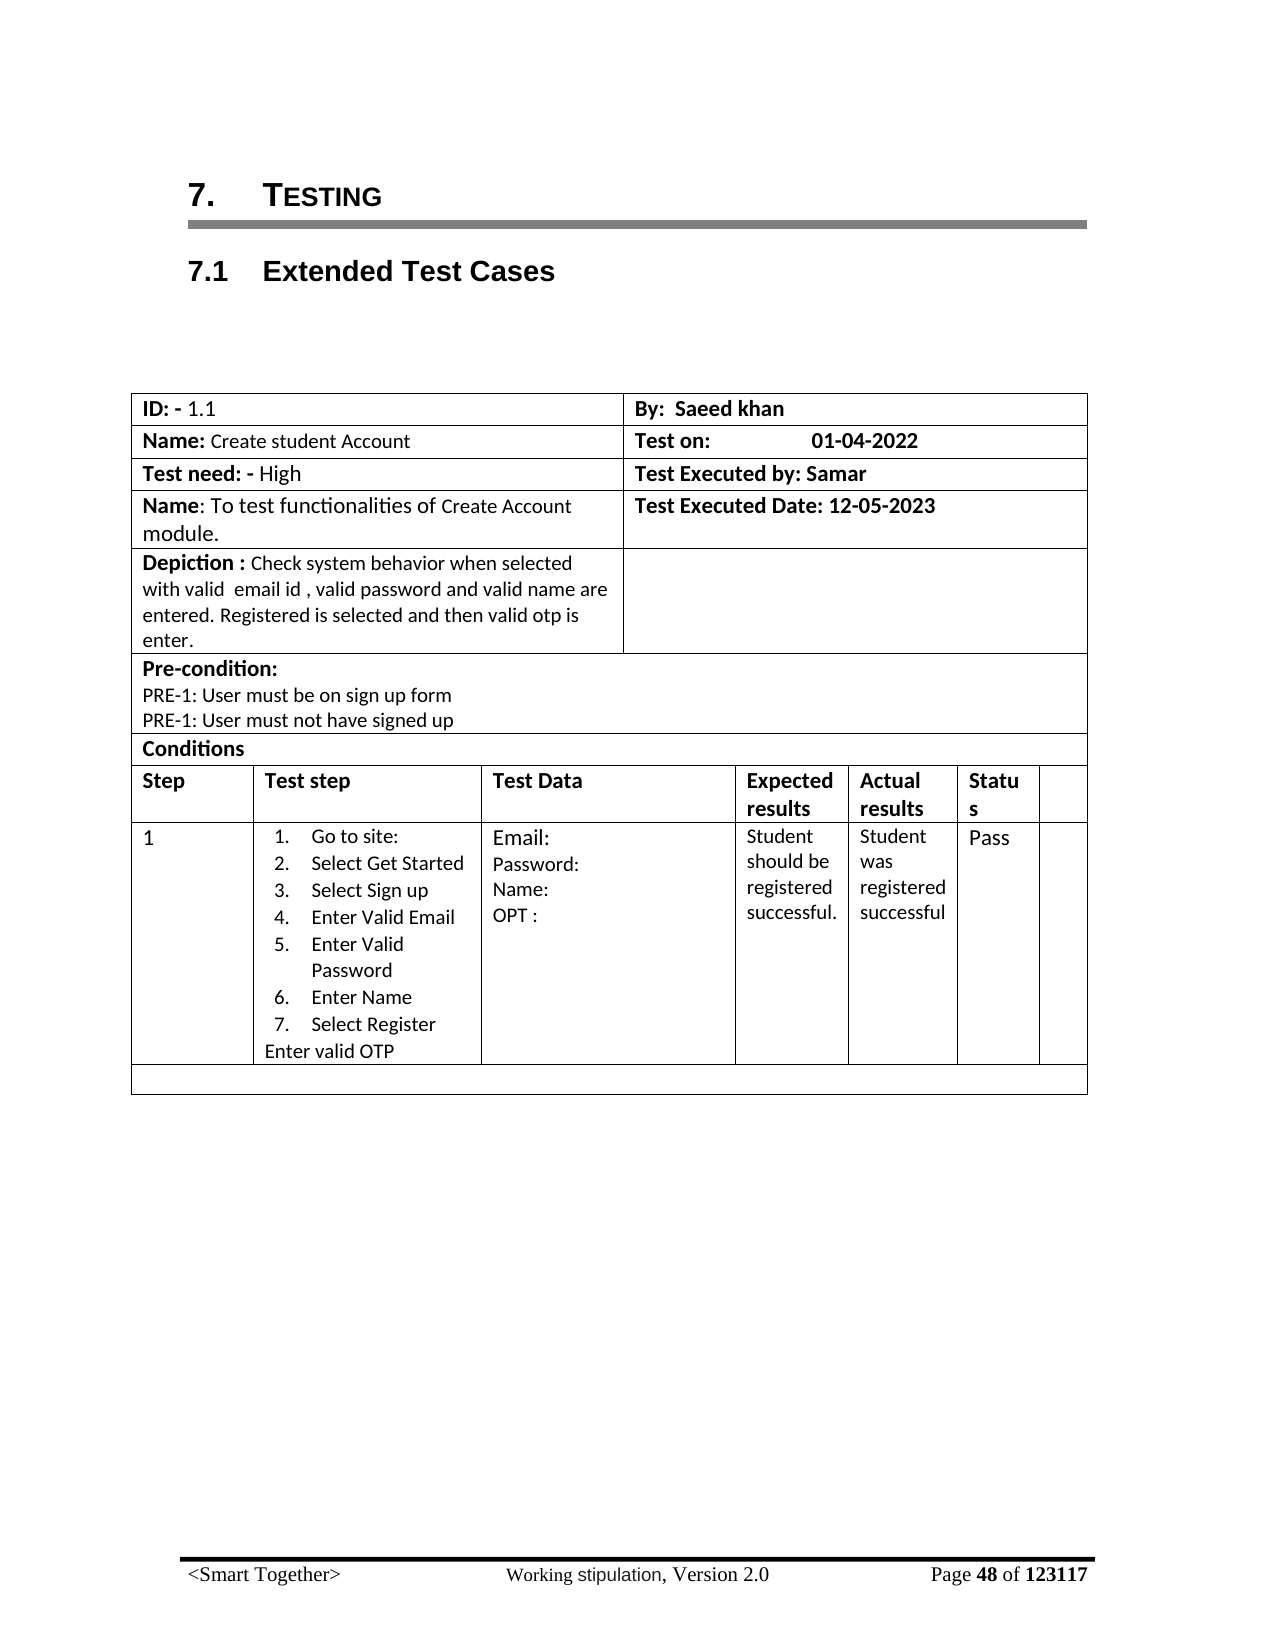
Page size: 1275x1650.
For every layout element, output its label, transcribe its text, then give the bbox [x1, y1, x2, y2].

table_cell Test on: 01-04-2022 [624, 426, 1087, 458]
subtitle Extended Test Cases [187, 254, 1087, 288]
table_cell Test need: - High [132, 459, 623, 490]
table_cell Depiction : Check system behavior when selected with valid email id , valid password and valid name are entered. Registered is selected and then valid otp is enter. [132, 549, 623, 653]
table_cell Pre-condition: PRE-1: User must be on sign up form PRE-1: User must not have signed up [132, 654, 1087, 733]
table_cell [624, 549, 1087, 653]
table_cell Test step [254, 766, 481, 822]
table_cell Test Executed by: Samar [624, 459, 1087, 490]
table_cell [1040, 823, 1087, 1064]
table_header By: Saeed khan [624, 394, 1087, 425]
table_cell Student was registered successful [849, 823, 957, 1064]
table_cell Actual results [849, 766, 957, 822]
table_header ID: - 1.1 [132, 394, 623, 425]
table_cell Email: Password: Name: OPT : [482, 823, 735, 1064]
table_cell Go to site: Select Get Started Select Sign up Enter Valid Email Enter Valid Password Enter Name Select Register Enter valid OTP [254, 823, 481, 1064]
table_cell Name: To test functionalities of Create Account module. [132, 491, 623, 547]
table_cell Step [132, 766, 253, 822]
table_cell Status [958, 766, 1039, 822]
table_cell Conditions [132, 734, 1087, 765]
table_cell Pass [958, 823, 1039, 1064]
table_cell [132, 1065, 1087, 1093]
table_cell Name: Create student Account [132, 426, 623, 458]
table_cell 1 [132, 823, 253, 1064]
table_cell Test Executed Date: 12-05-2023 [624, 491, 1087, 547]
table_cell [1040, 766, 1087, 822]
table_cell Expected results [736, 766, 848, 822]
table_cell Test Data [482, 766, 735, 822]
subtitle Testing [187, 175, 1087, 229]
table_cell Student should be registered successful. [736, 823, 848, 1064]
